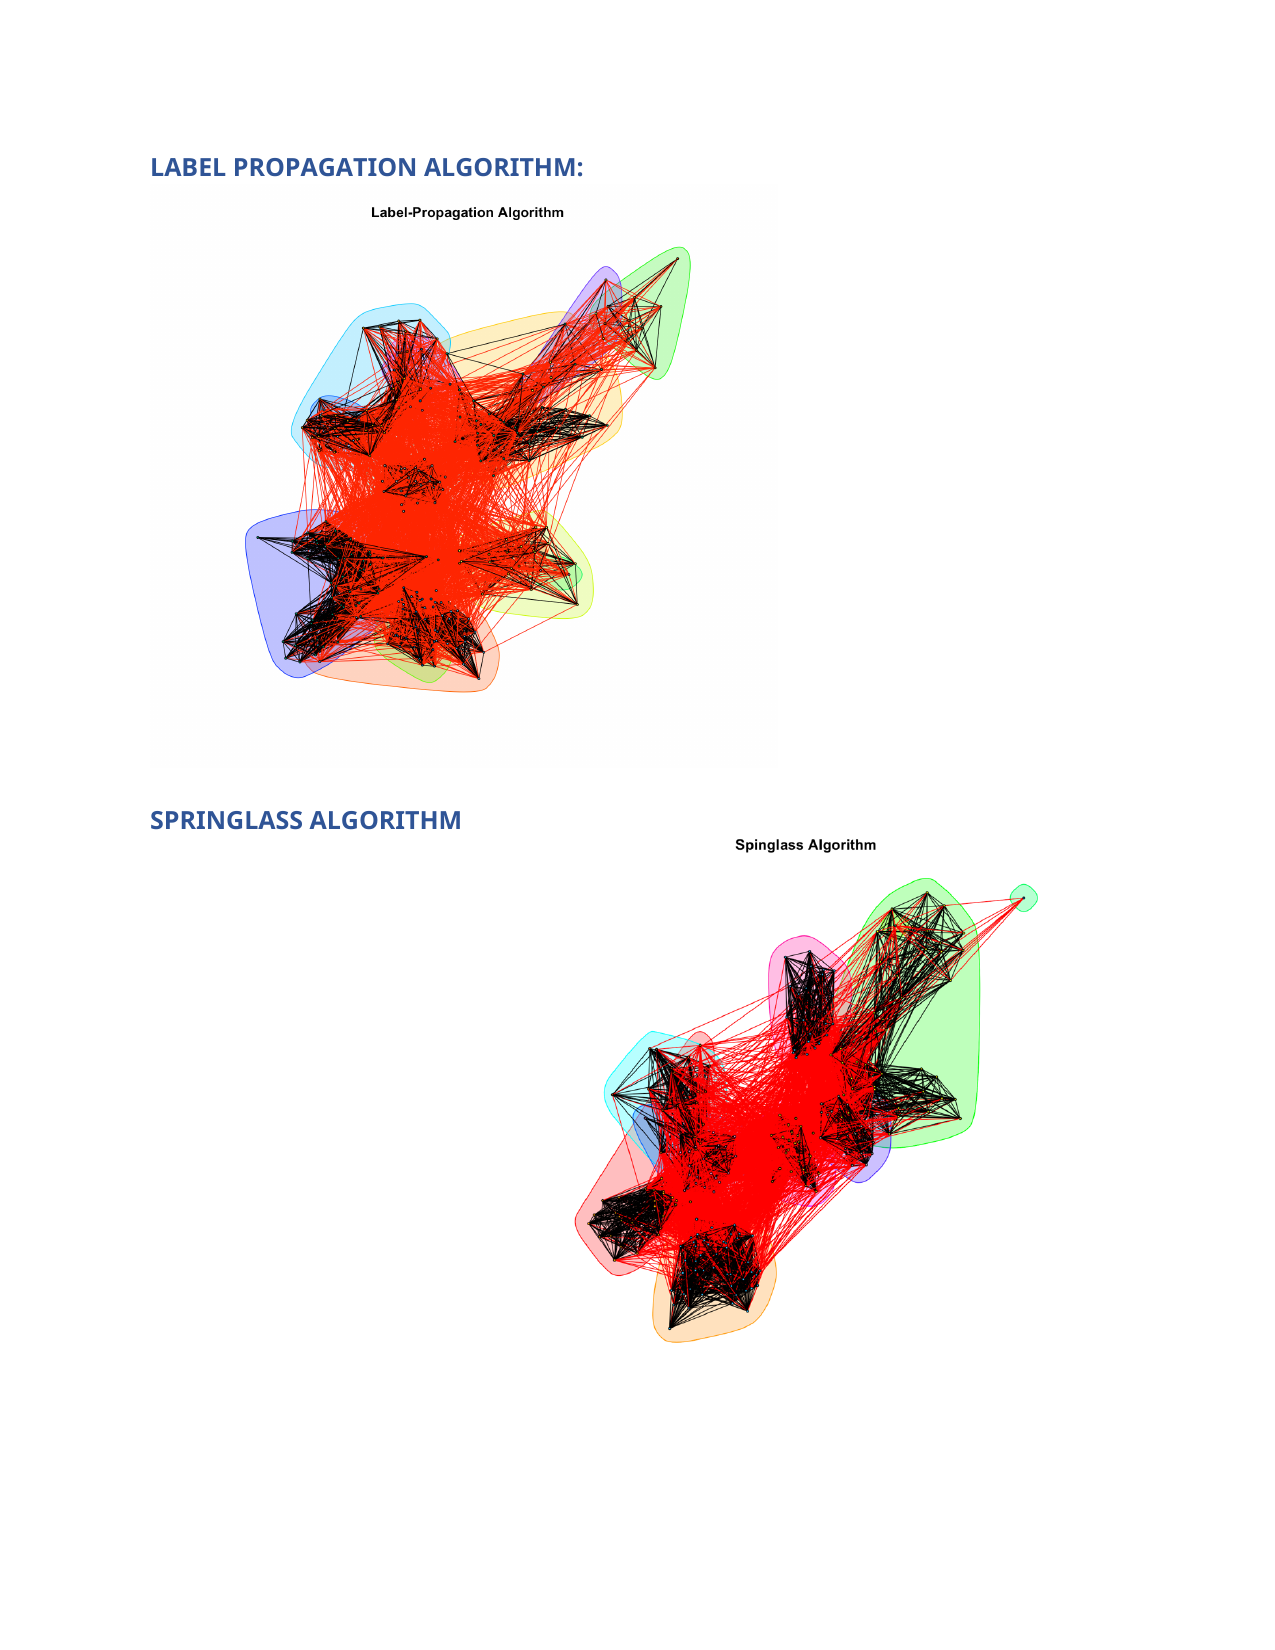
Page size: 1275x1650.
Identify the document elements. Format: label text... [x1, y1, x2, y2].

subtitle LABEL PROPAGATION ALGORITHM: [150, 150, 1125, 184]
picture [150, 184, 779, 768]
picture [462, 815, 1126, 1421]
subtitle SPRINGLASS ALGORITHM [150, 803, 1125, 837]
